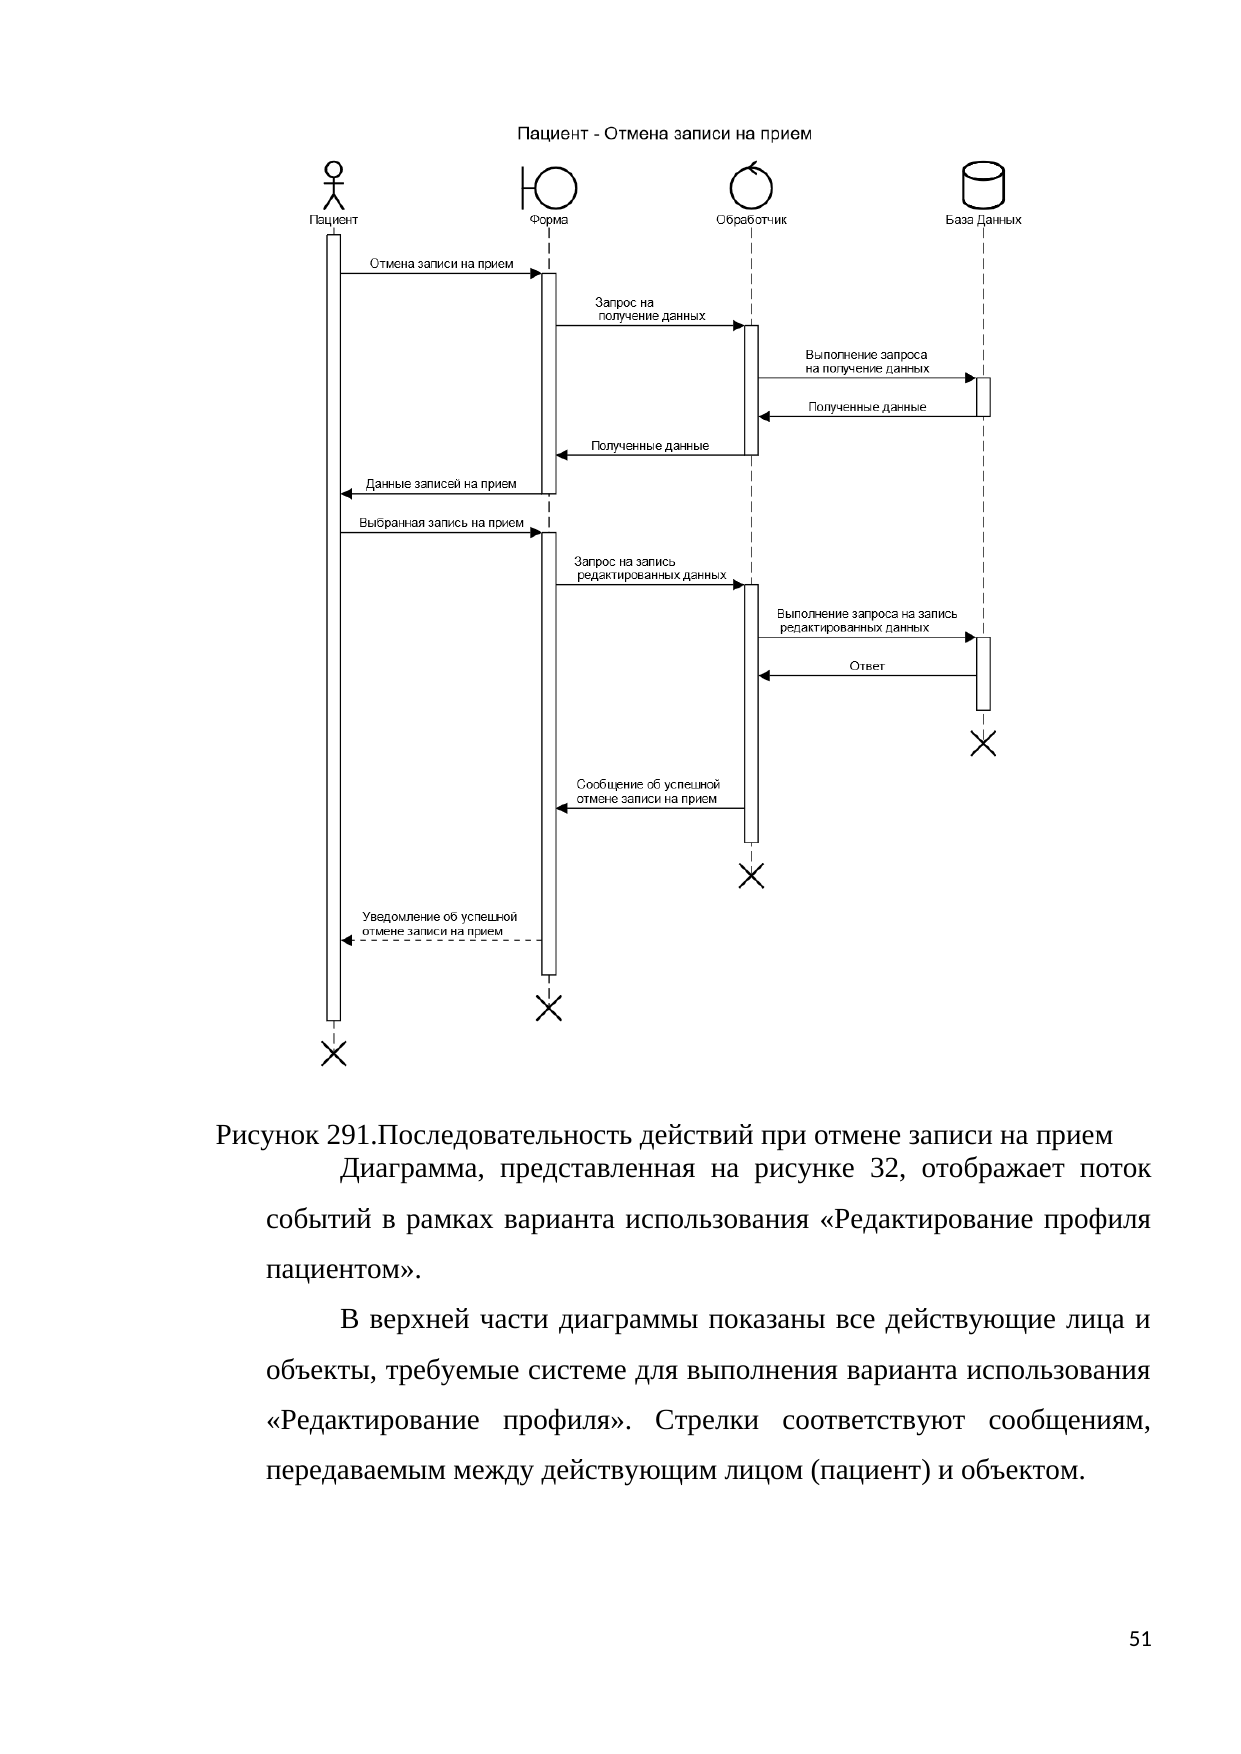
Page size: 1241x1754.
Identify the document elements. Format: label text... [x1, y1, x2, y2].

text В верхней части диаграммы показаны все действующие лица и объекты, требуемые системе для выполнения варианта использования «Редактирование профиля». Стрелки соответствуют сообщениям, передаваемым между действующим лицом (пациент) и объектом. [266, 1302, 1152, 1486]
picture [302, 118, 1027, 1113]
text Диаграмма, представленная на рисунке 32, отображает поток событий в рамках варианта использования «Редактирование профиля пациентом». [266, 1151, 1152, 1285]
